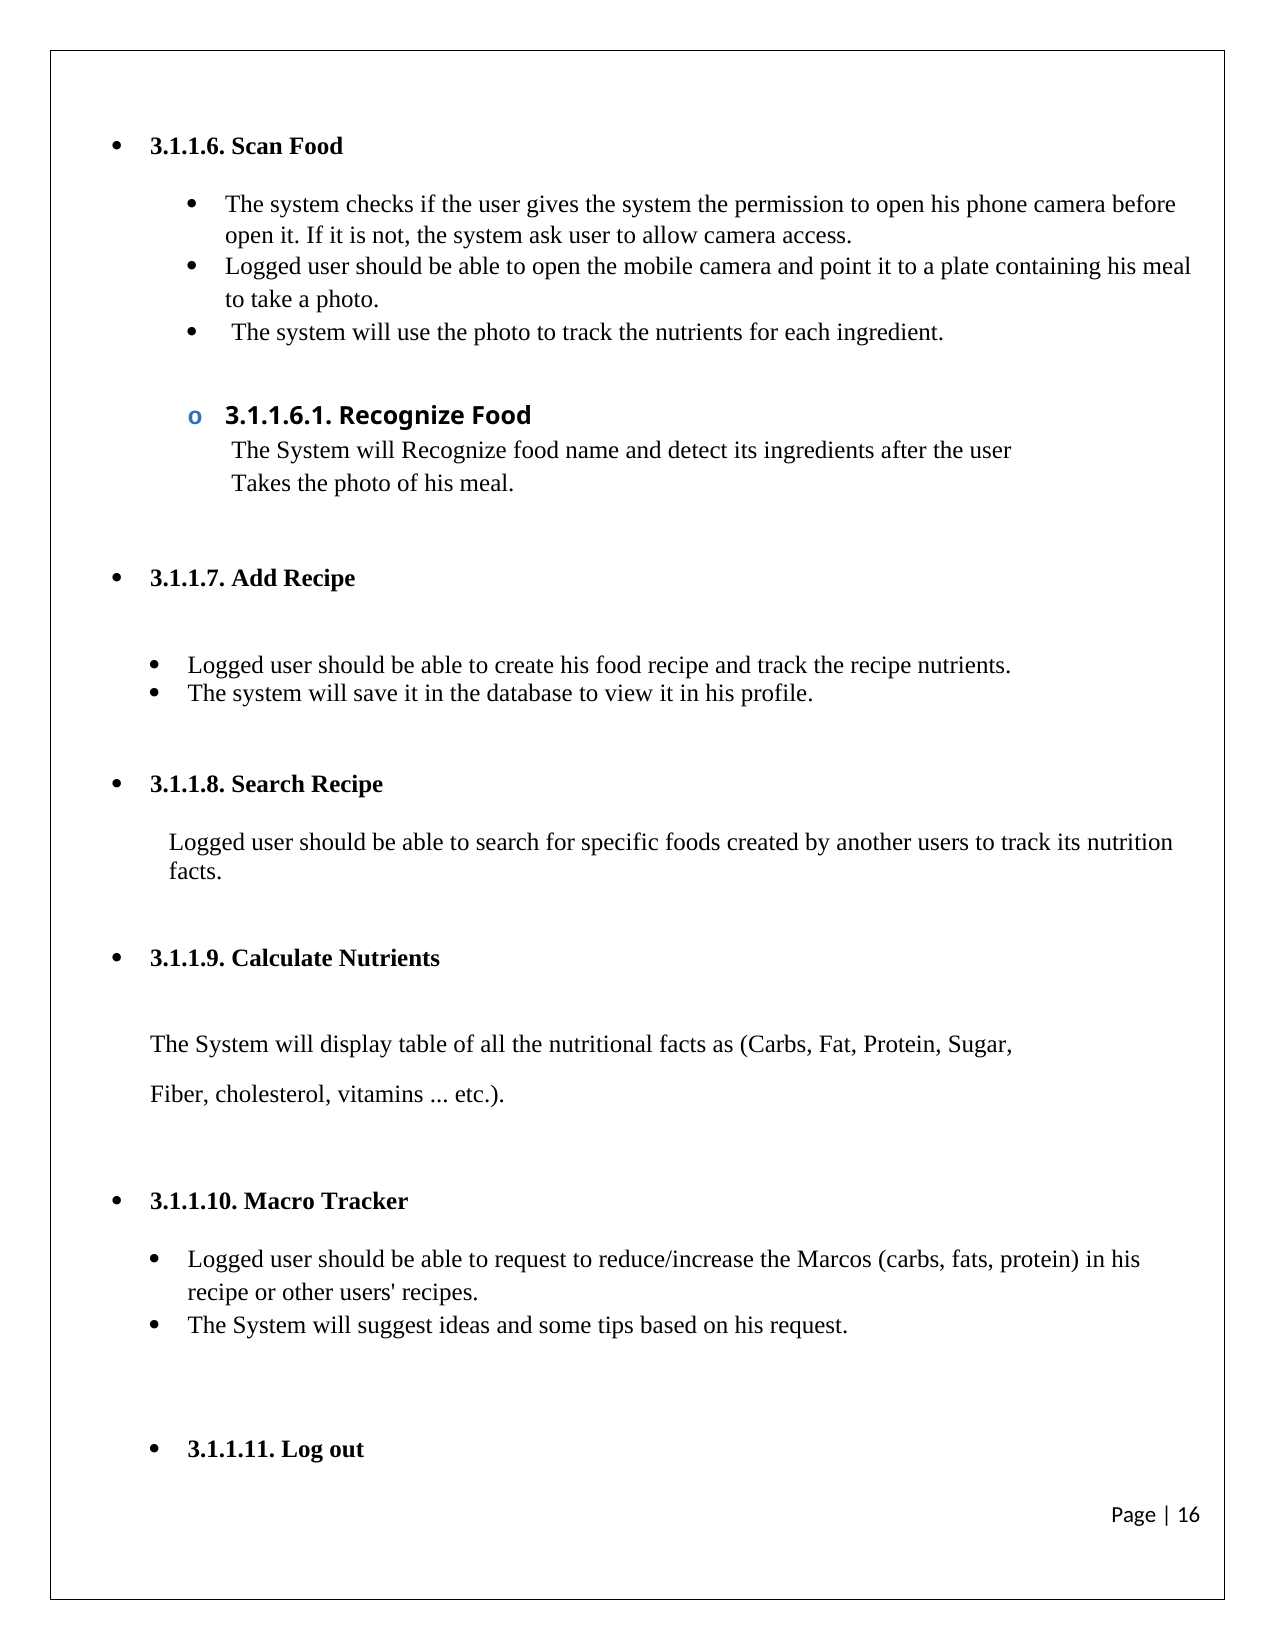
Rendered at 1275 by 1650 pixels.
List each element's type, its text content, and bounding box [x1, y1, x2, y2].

text The System will Recognize food name and detect its ingredients after the user [75, 435, 1200, 463]
text Fiber, cholesterol, vitamins ... etc.). [150, 1079, 1200, 1108]
subtitle 3.1.1.7. Add Recipe [112, 563, 1200, 592]
list The system checks if the user gives the system the permission to open his phone camera before open it. If it is not, the system ask user to allow camera access. [187, 189, 1200, 249]
list The system will use the photo to track the nutrients for each ingredient. [187, 317, 1200, 346]
subtitle 3.1.1.10. Macro Tracker [112, 1186, 1200, 1215]
list The System will suggest ideas and some tips based on his request. [150, 1310, 1200, 1339]
text Takes the photo of his meal. [75, 468, 1200, 497]
list Logged user should be able to open the mobile camera and point it to a plate containing his meal to take a photo. [187, 251, 1200, 313]
subtitle 3.1.1.6.1. Recognize Food [187, 398, 1200, 432]
subtitle 3.1.1.8. Search Recipe [112, 769, 1200, 798]
subtitle 3.1.1.9. Calculate Nutrients [112, 943, 1200, 971]
subtitle 3.1.1.6. Scan Food [112, 131, 1200, 160]
list Logged user should be able to request to reduce/increase the Marcos (carbs, fats, protein) in his recipe or other users' recipes. [150, 1244, 1200, 1306]
subtitle 3.1.1.11. Log out [150, 1434, 1200, 1463]
list Logged user should be able to create his food recipe and track the recipe nutrients. [150, 650, 1200, 678]
text The System will display table of all the nutritional facts as (Carbs, Fat, Protein, Sugar, [150, 1029, 1200, 1058]
text Logged user should be able to search for specific foods created by another users to track its nutrition facts. [169, 827, 1200, 885]
list The system will save it in the database to view it in his profile. [150, 678, 1200, 707]
